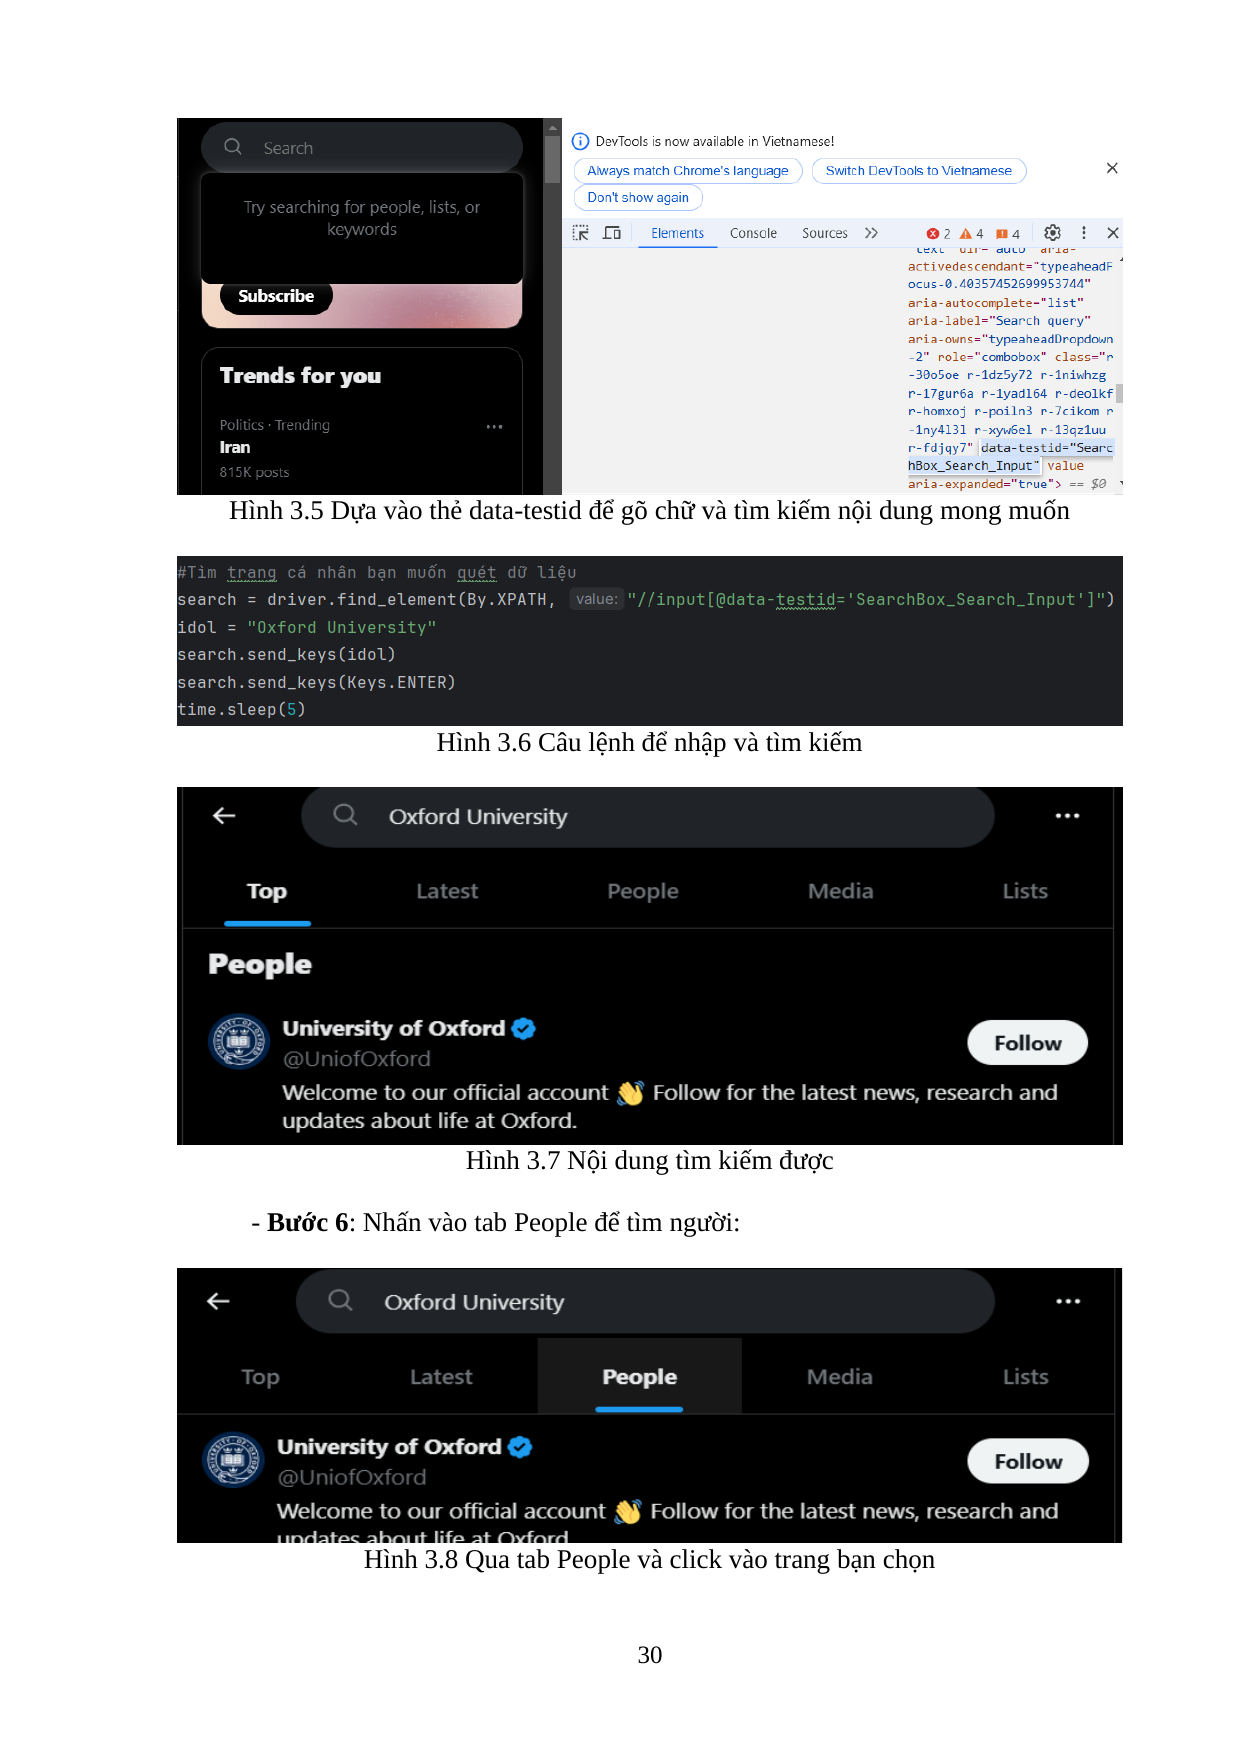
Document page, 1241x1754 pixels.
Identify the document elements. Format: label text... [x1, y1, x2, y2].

text Hình 3.7 Nội dung tìm kiếm được [177, 1145, 1122, 1175]
text Hình 3.8 Qua tab People và click vào trang bạn chọn [177, 1543, 1122, 1574]
text Hình 3.5 Dựa vào thẻ data-testid để gõ chữ và tìm kiếm nội dung mong muốn [177, 495, 1122, 526]
picture [177, 1268, 1123, 1543]
text - Bước 6: Nhấn vào tab People để tìm người: [177, 1207, 1122, 1238]
picture [177, 118, 1123, 495]
picture [177, 787, 1123, 1145]
text Hình 3.6 Câu lệnh để nhập và tìm kiếm [177, 726, 1122, 757]
picture [177, 556, 1123, 726]
